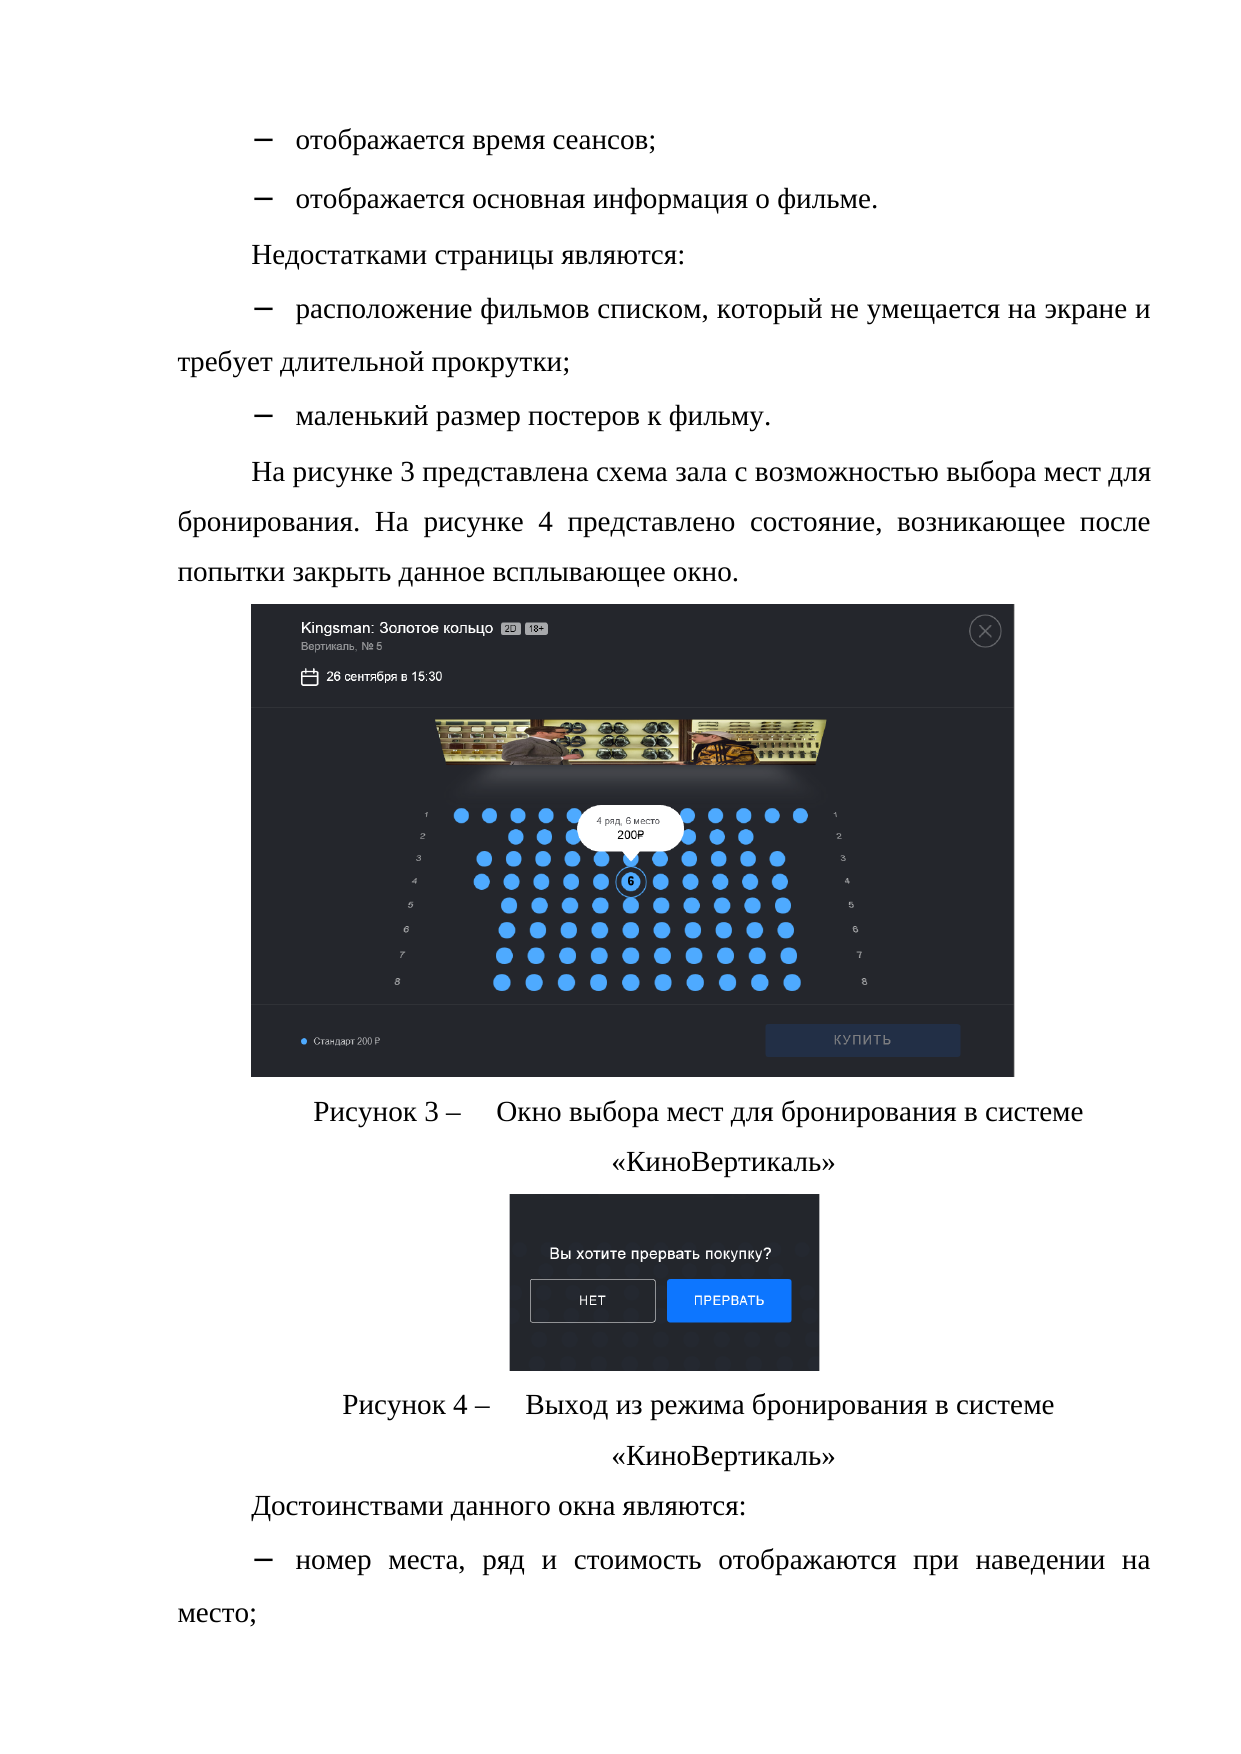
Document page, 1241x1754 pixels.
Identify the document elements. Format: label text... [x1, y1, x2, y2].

text номер места, ряд и стоимость отображаются при наведении на место; [177, 1538, 1152, 1628]
text отображается время сеансов; [177, 118, 1152, 158]
text маленький размер постеров к фильму. [177, 394, 1152, 434]
text На рисунке 3 представлена схема зала с возможностью выбора мест для бронирования. На рисунке 4 представлено состояние, возникающее после попытки закрыть данное всплывающее окно. [177, 454, 1152, 588]
text отображается основная информация о фильме. [177, 178, 1152, 217]
text Выход из режима бронирования в системе «КиноВертикаль» [245, 1387, 1152, 1471]
text Достоинствами данного окна являются: [177, 1488, 1152, 1522]
text Окно выбора мест для бронирования в системе «КиноВертикаль» [245, 1094, 1152, 1178]
picture [509, 1194, 820, 1371]
picture [251, 604, 1015, 1077]
text Недостатками страницы являются: [177, 237, 1152, 271]
text расположение фильмов списком, который не умещается на экране и требует длительной прокрутки; [177, 287, 1152, 377]
